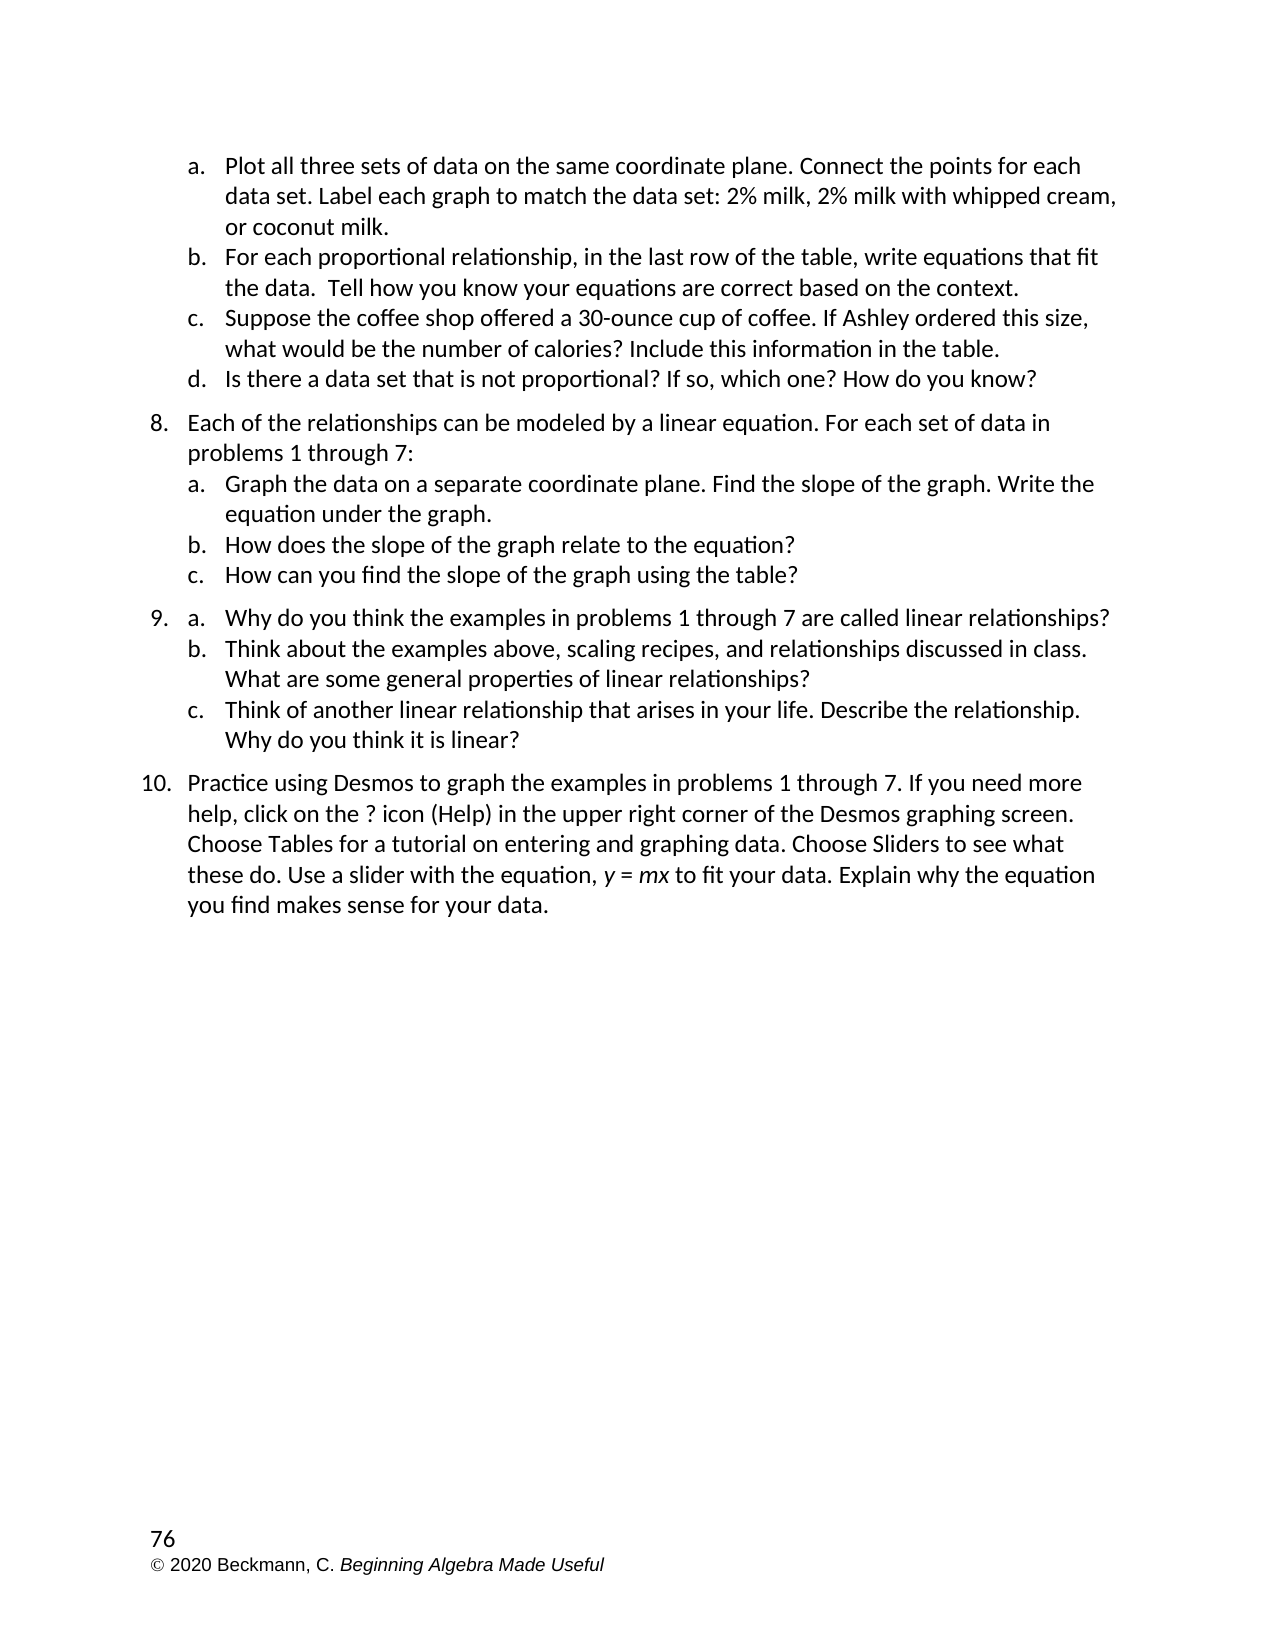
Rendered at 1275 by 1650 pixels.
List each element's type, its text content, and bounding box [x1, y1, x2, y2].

text c. Think of another linear relationship that arises in your life. Describe the relationship. Why do you think it is linear? [187, 694, 1125, 755]
text b. For each proportional relationship, in the last row of the table, write equations that fit the data. Tell how you know your equations are correct based on the context. [187, 242, 1125, 303]
text d. Is there a data set that is not proportional? If so, which one? How do you know? [187, 364, 1125, 394]
text a. Plot all three sets of data on the same coordinate plane. Connect the points for each data set. Label each graph to match the data set: 2% milk, 2% milk with whipped cream, or coconut milk. [187, 150, 1125, 242]
text b. Think about the examples above, scaling recipes, and relationships discussed in class. What are some general properties of linear relationships? [187, 633, 1125, 694]
text b. How does the slope of the graph relate to the equation? [187, 529, 1125, 559]
text 8. Each of the relationships can be modeled by a linear equation. For each set of data in problems 1 through 7: [150, 407, 1125, 468]
text 10. Practice using Desmos to graph the examples in problems 1 through 7. If you need more help, click on the ? icon (Help) in the upper right corner of the Desmos graphing screen. Choose Tables for a tutorial on entering and graphing data. Choose Sliders to see what these do. Use a slider with the equation, y = mx to fit your data. Explain why the equation you find makes sense for your data. [141, 767, 1125, 920]
text 9. a. Why do you think the examples in problems 1 through 7 are called linear relationships? [150, 602, 1125, 633]
text a. Graph the data on a separate coordinate plane. Find the slope of the graph. Write the equation under the graph. [187, 468, 1125, 529]
text c. How can you find the slope of the graph using the table? [187, 559, 1125, 590]
text c. Suppose the coffee shop offered a 30-ounce cup of coffee. If Ashley ordered this size, what would be the number of calories? Include this information in the table. [187, 303, 1125, 364]
